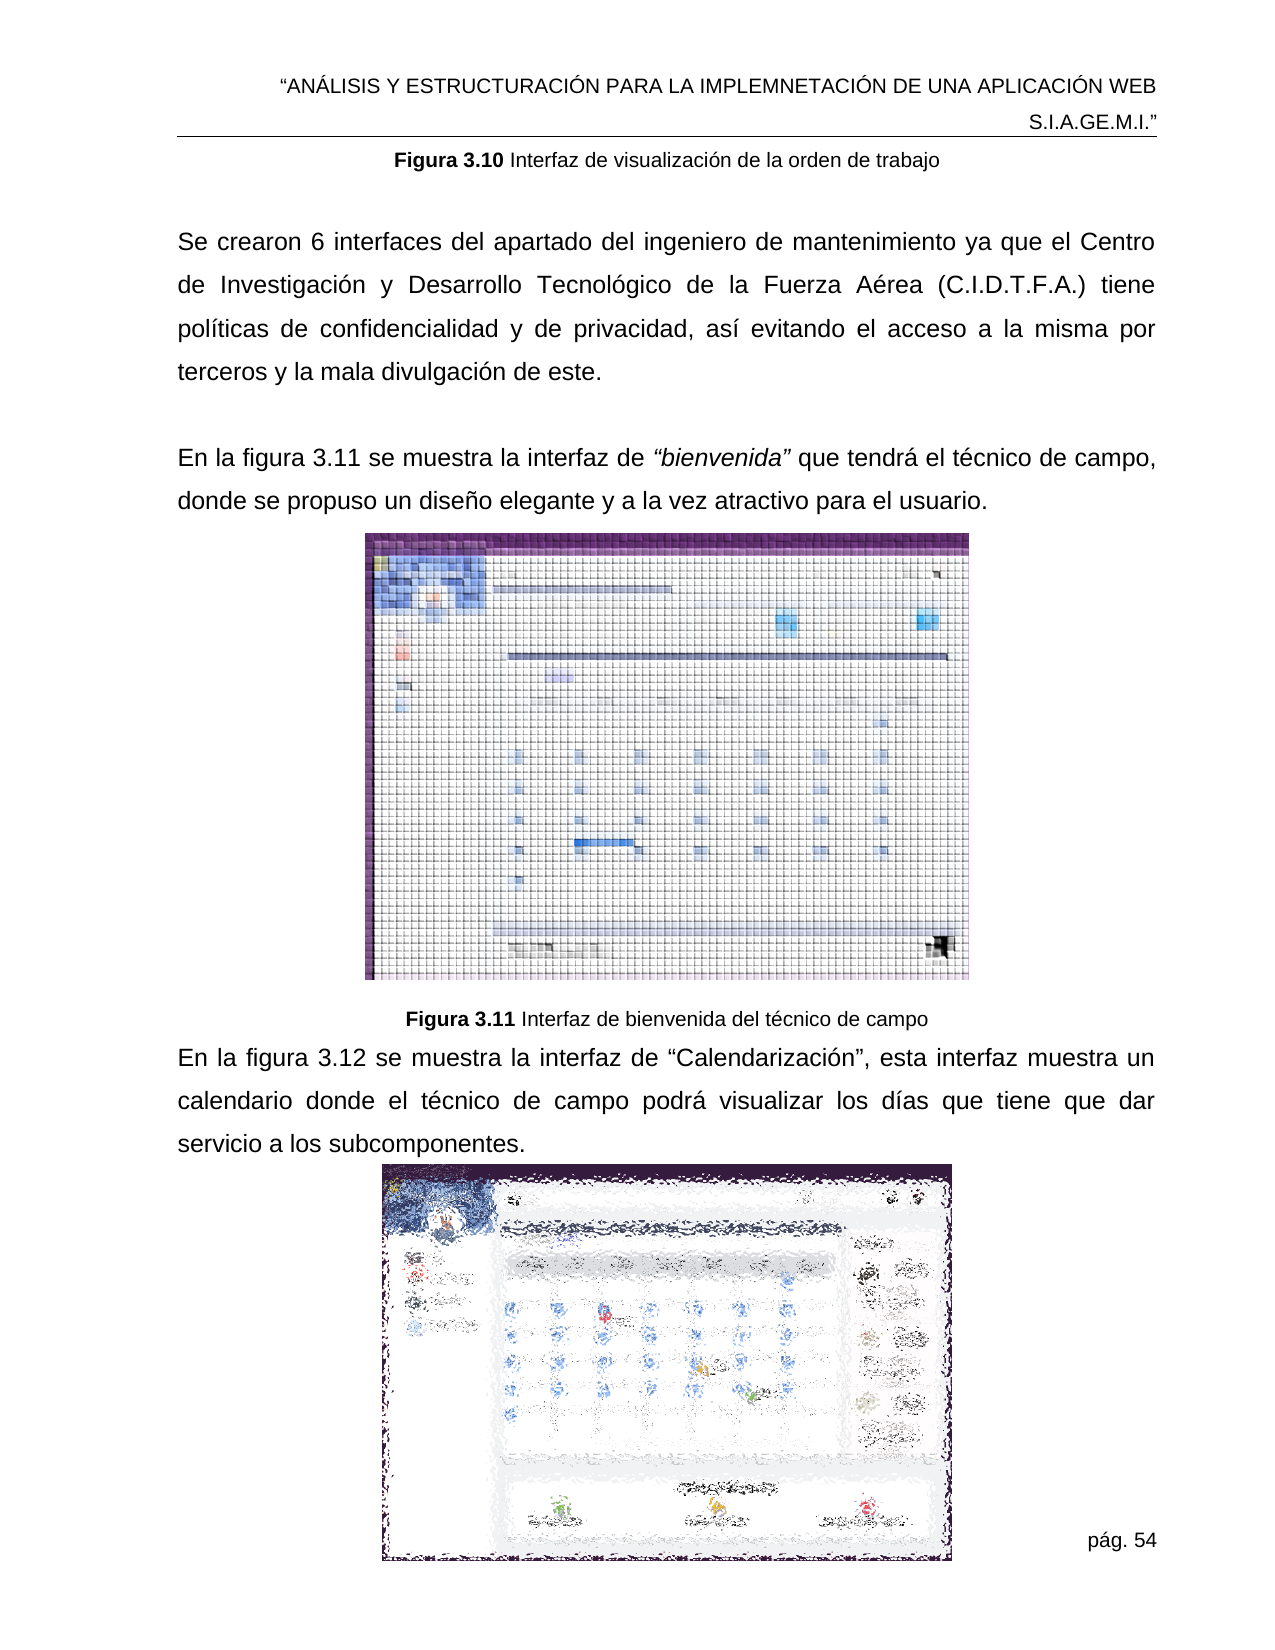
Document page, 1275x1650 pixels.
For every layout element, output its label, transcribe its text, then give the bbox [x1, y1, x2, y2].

picture [365, 533, 969, 980]
text Figura 3.10 Interfaz de visualización de la orden de trabajo [177, 148, 1157, 172]
text Se crearon 6 interfaces del apartado del ingeniero de mantenimiento ya que el Centro de Investigación y Desarrollo Tecnológico de la Fuerza Aérea (C.I.D.T.F.A.) tiene políticas de confidencialidad y de privacidad, así evitando el acceso a la misma por terceros y la mala divulgación de este. [177, 227, 1157, 385]
text En la figura 3.11 se muestra la interfaz de “bienvenida” que tendrá el técnico de campo, donde se propuso un diseño elegante y a la vez atractivo para el usuario. [177, 443, 1157, 515]
text En la figura 3.12 se muestra la interfaz de “Calendarización”, esta interfaz muestra un calendario donde el técnico de campo podrá visualizar los días que tiene que dar servicio a los subcomponentes. [177, 1043, 1157, 1158]
picture [382, 1164, 952, 1561]
